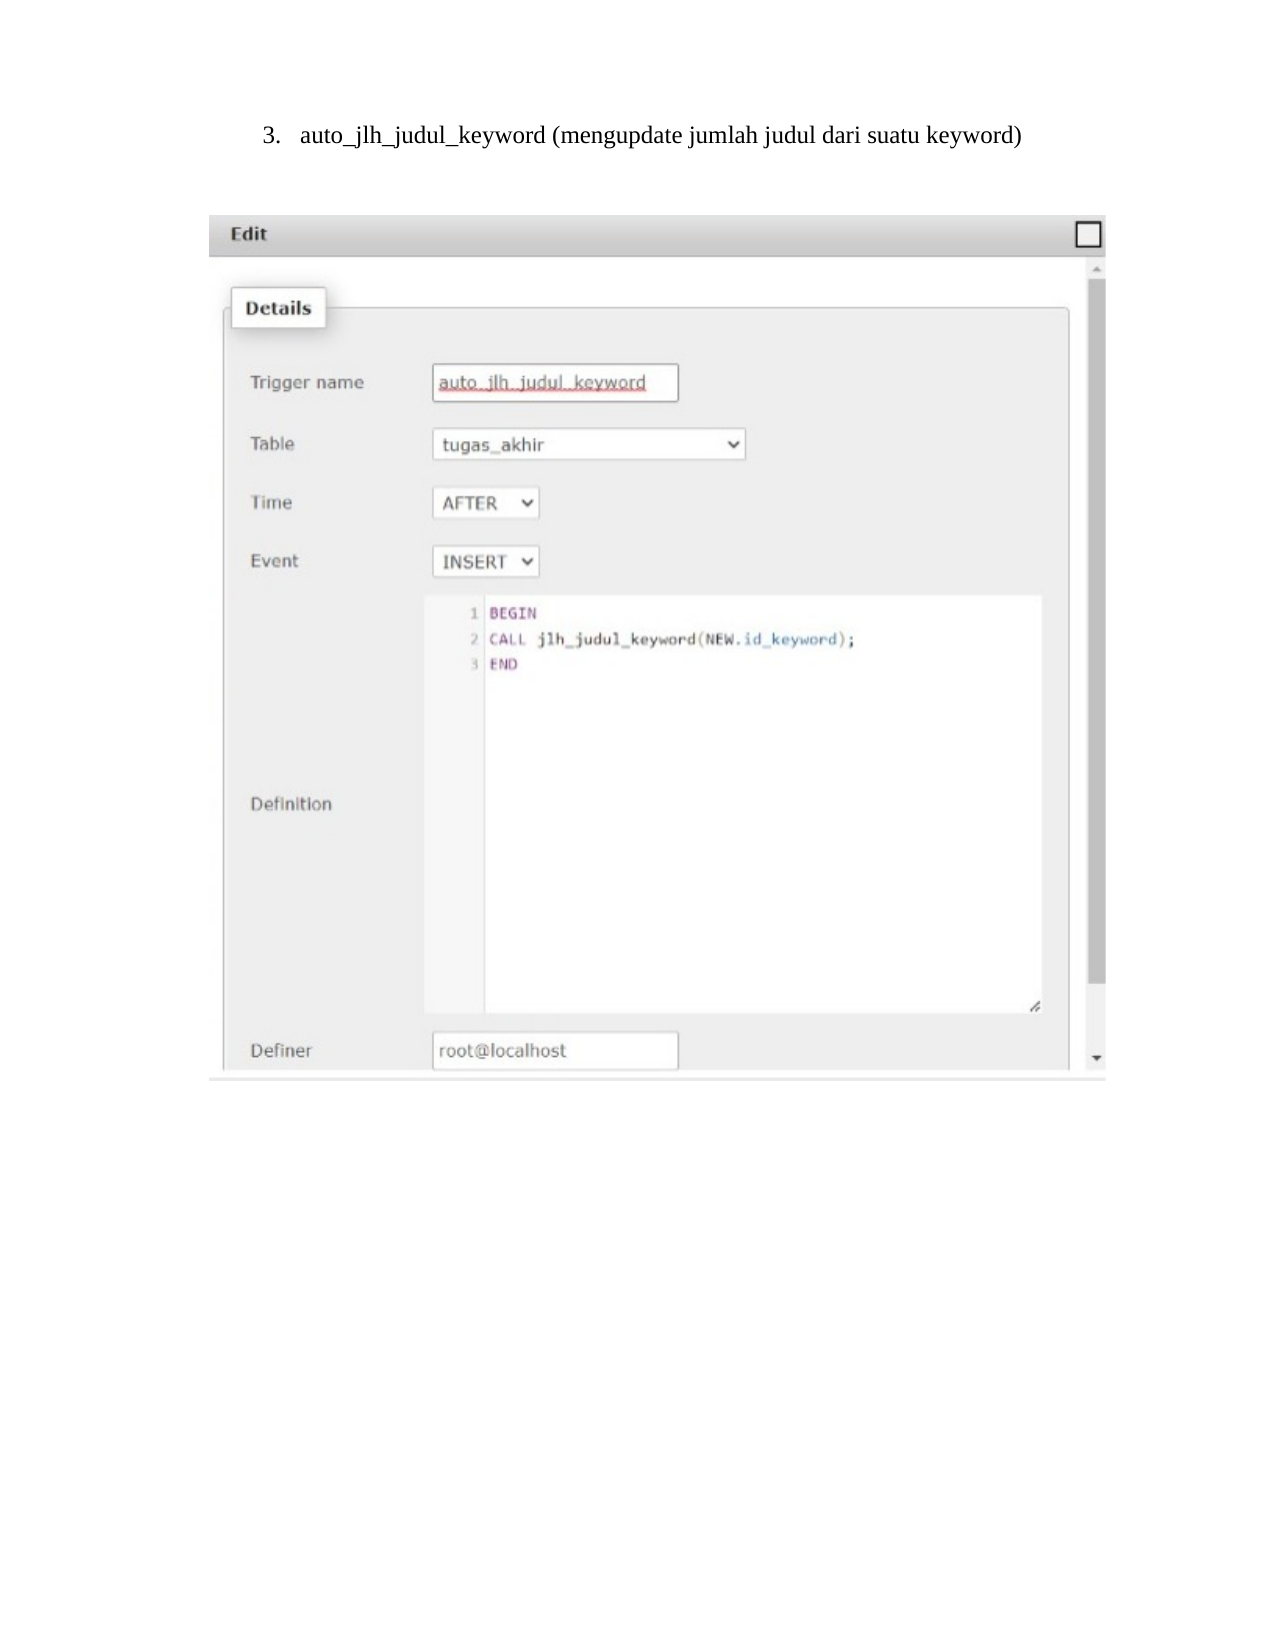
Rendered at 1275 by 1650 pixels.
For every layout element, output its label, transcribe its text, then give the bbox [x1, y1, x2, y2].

list auto_jlh_judul_keyword (mengupdate jumlah judul dari suatu keyword) [262, 120, 1125, 148]
picture [209, 215, 1106, 1081]
